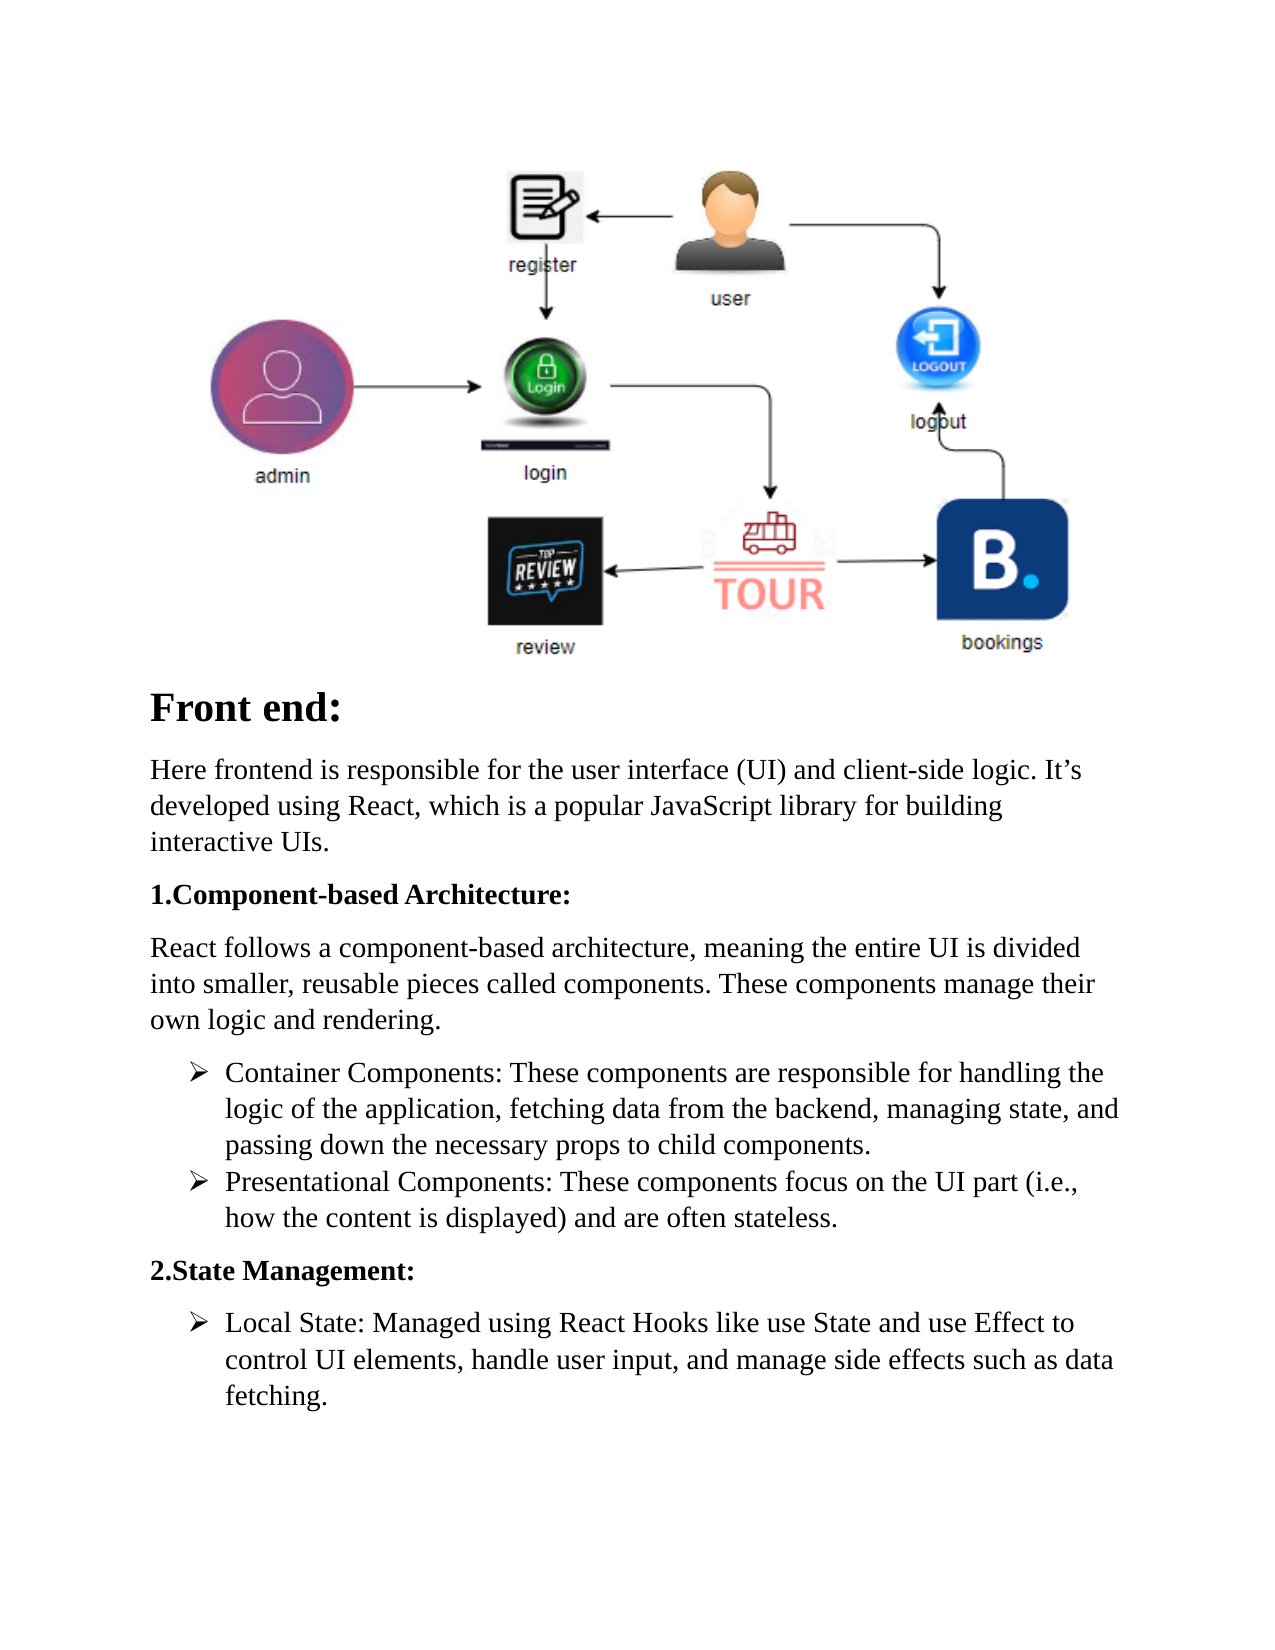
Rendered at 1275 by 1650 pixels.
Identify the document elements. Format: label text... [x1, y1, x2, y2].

text Front end: [150, 675, 1125, 731]
text 1.Component-based Architecture: [150, 877, 1125, 911]
text Here frontend is responsible for the user interface (UI) and client-side logic. It’s developed using React, which is a popular JavaScript library for building interactive UIs. [150, 752, 1125, 858]
list Container Components: These components are responsible for handling the logic of the application, fetching data from the backend, managing state, and passing down the necessary props to child components. [187, 1055, 1125, 1161]
list Presentational Components: These components focus on the UI part (i.e., how the content is displayed) and are often stateless. [187, 1164, 1125, 1233]
text React follows a component-based architecture, meaning the entire UI is divided into smaller, reusable pieces called components. These components manage their own logic and rendering. [150, 930, 1125, 1036]
text 2.State Management: [150, 1253, 1125, 1286]
list Local State: Managed using React Hooks like use State and use Effect to control UI elements, handle user input, and manage side effects such as data fetching. [187, 1306, 1125, 1411]
picture [150, 150, 1125, 675]
